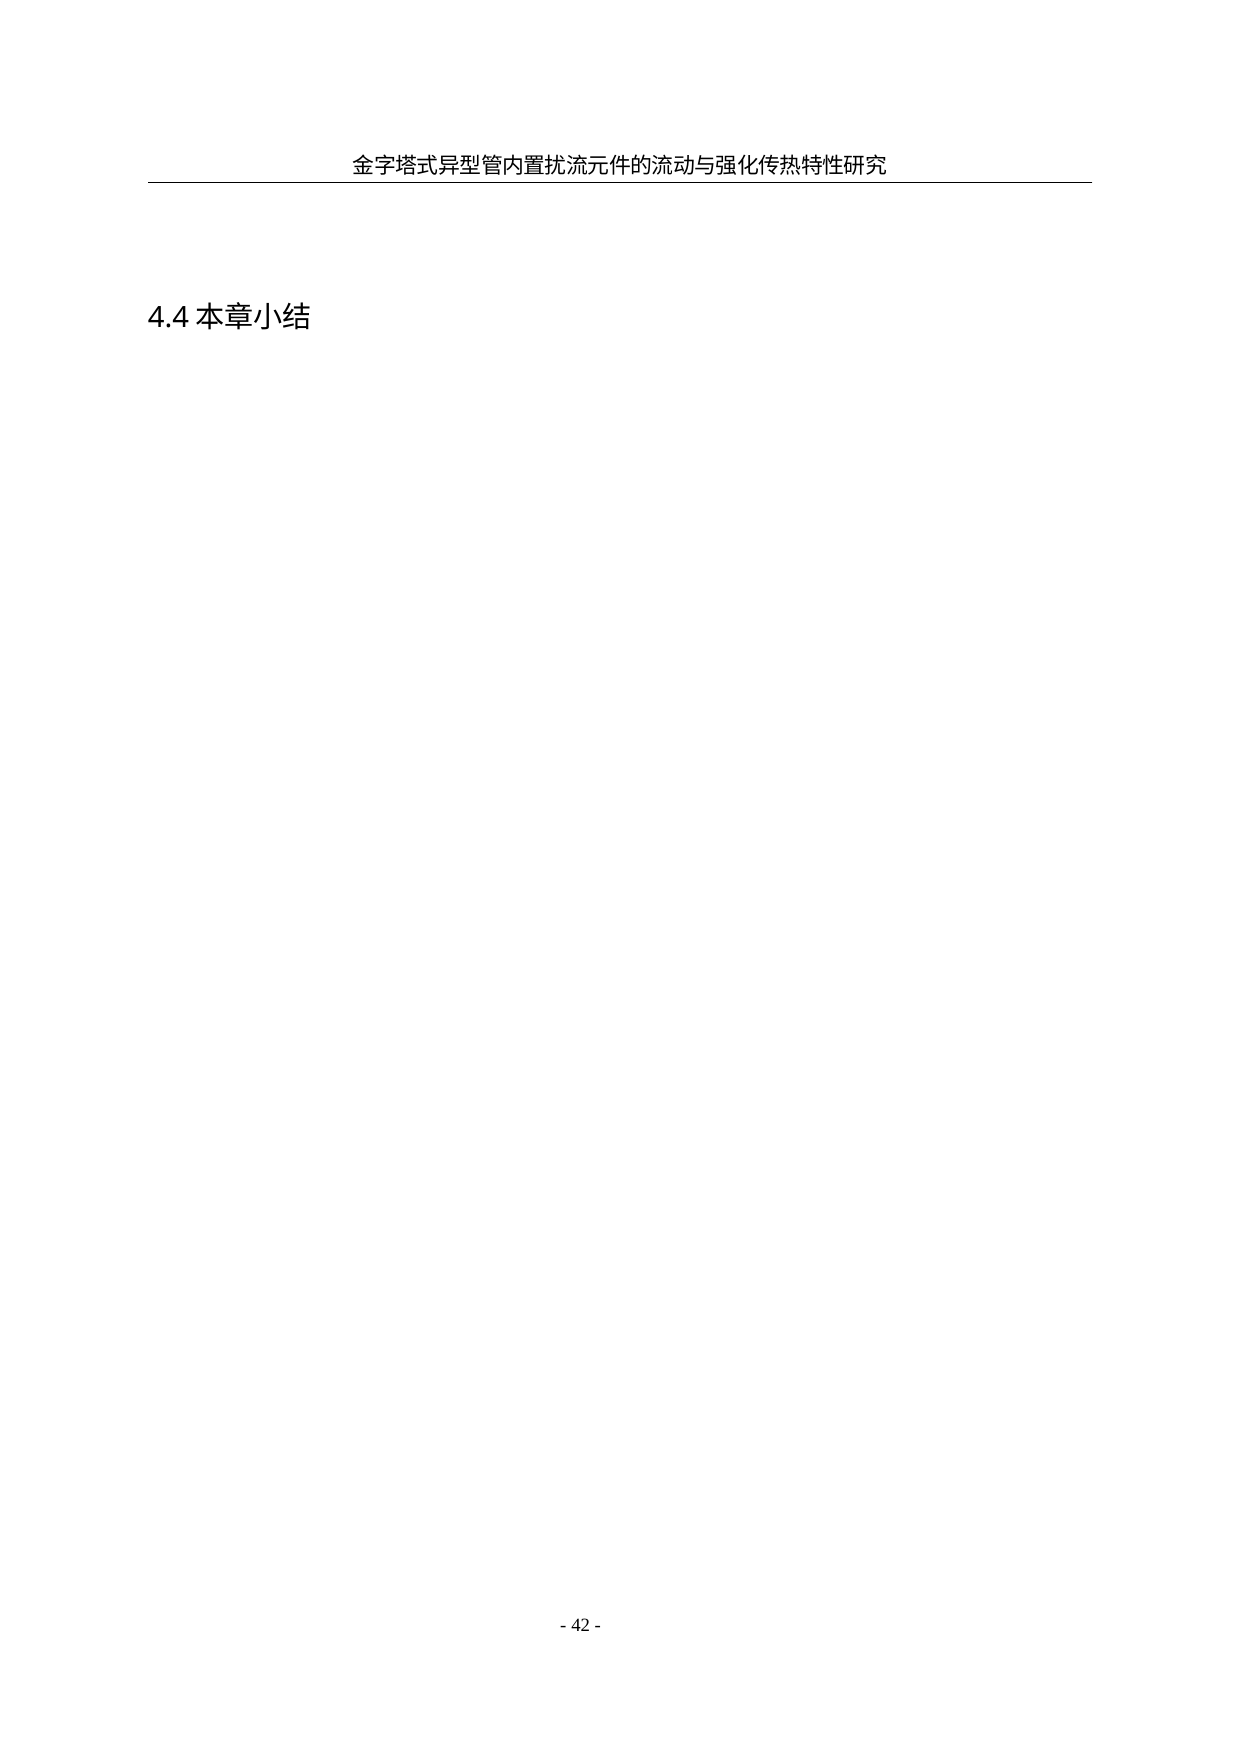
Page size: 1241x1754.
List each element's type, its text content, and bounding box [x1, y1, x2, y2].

subtitle 4.4本章小结 [148, 294, 1092, 336]
